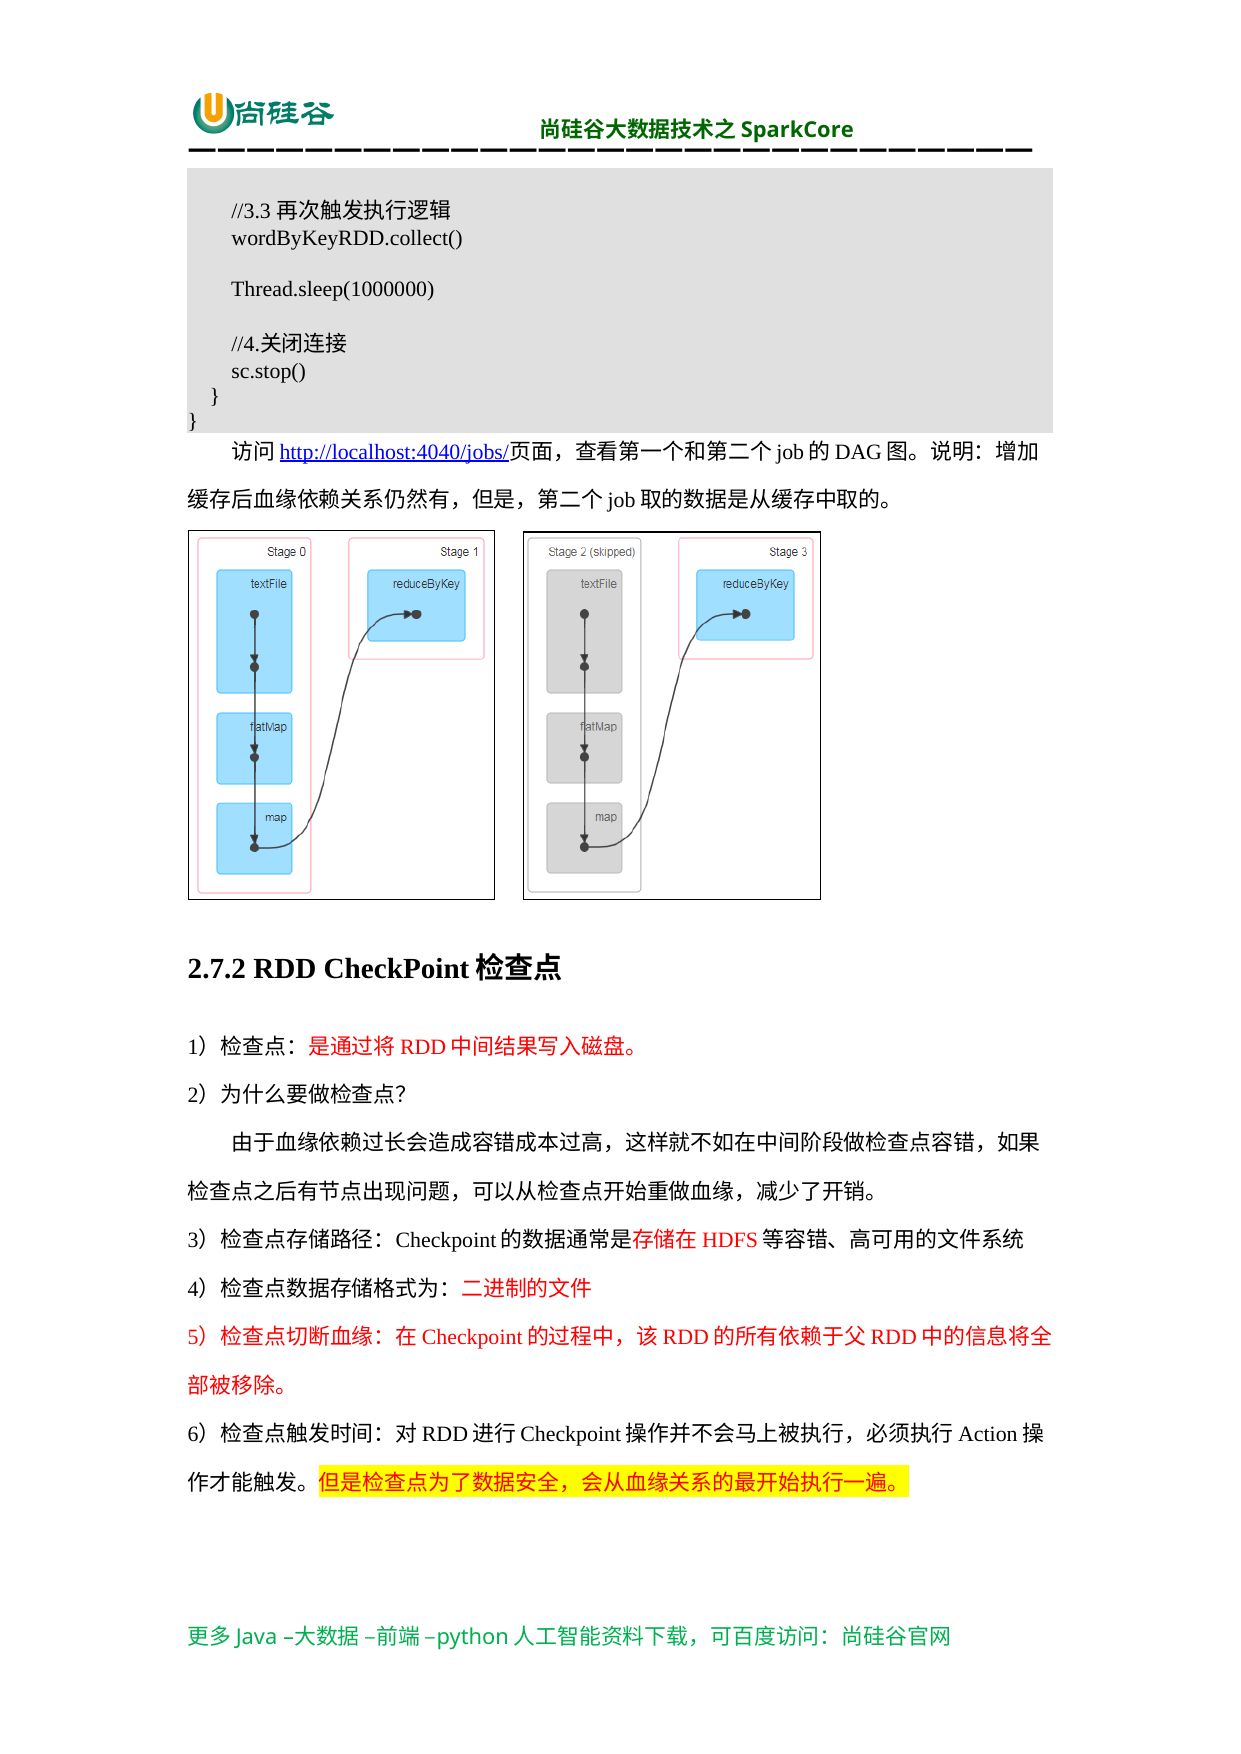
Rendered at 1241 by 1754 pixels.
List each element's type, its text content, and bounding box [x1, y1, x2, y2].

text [187, 168, 1053, 250]
text Thread.sleep(1000000) //4.关闭连接 sc.stop() } } [187, 276, 1053, 433]
text 5）检查点切断血缘：在Checkpoint的过程中，该RDD的所有依赖于父RDD中的信息将全部被移除。 [187, 1319, 1053, 1400]
text 2）为什么要做检查点？ [187, 1077, 1053, 1109]
text 访问http://localhost:4040/jobs/页面，查看第一个和第二个job的DAG图。说明：增加缓存后血缘依赖关系仍然有，但是，第二个job取的数据是从缓存中取的。 [187, 433, 1053, 514]
text 4）检查点数据存储格式为：二进制的文件 [187, 1270, 1053, 1303]
text 6）检查点触发时间：对RDD进行Checkpoint操作并不会马上被执行，必须执行Action操作才能触发。但是检查点为了数据安全，会从血缘关系的最开始执行一遍。 [187, 1416, 1053, 1497]
text 3）检查点存储路径：Checkpoint的数据通常是存储在HDFS等容错、高可用的文件系统 [187, 1222, 1053, 1254]
text 由于血缘依赖过长会造成容错成本过高，这样就不如在中间阶段做检查点容错，如果检查点之后有节点出现问题，可以从检查点开始重做血缘，减少了开销。 [187, 1125, 1053, 1206]
subtitle 2.7.2 RDD CheckPoint检查点 [187, 933, 1053, 998]
text 1）检查点：是通过将RDD中间结果写入磁盘。 [187, 1028, 1053, 1061]
